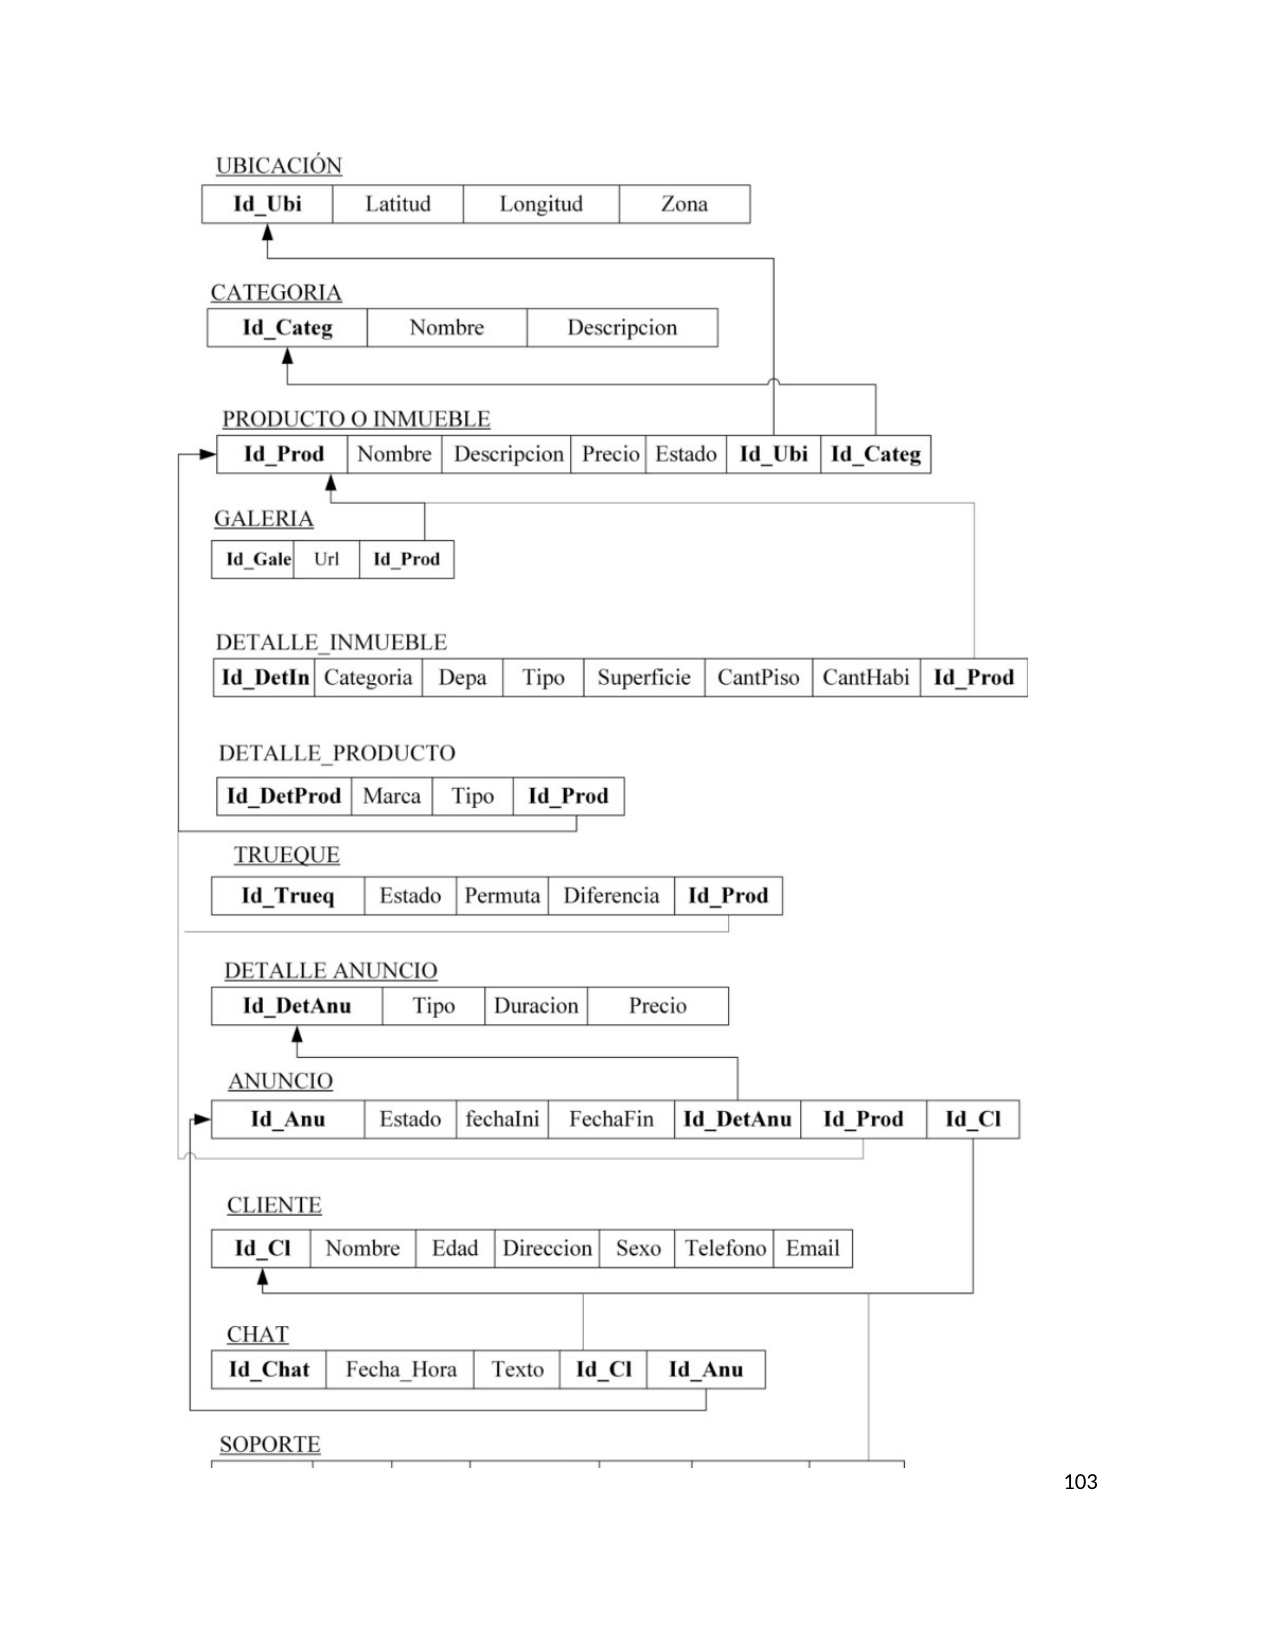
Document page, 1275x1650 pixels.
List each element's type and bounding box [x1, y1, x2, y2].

picture [177, 147, 1028, 1468]
